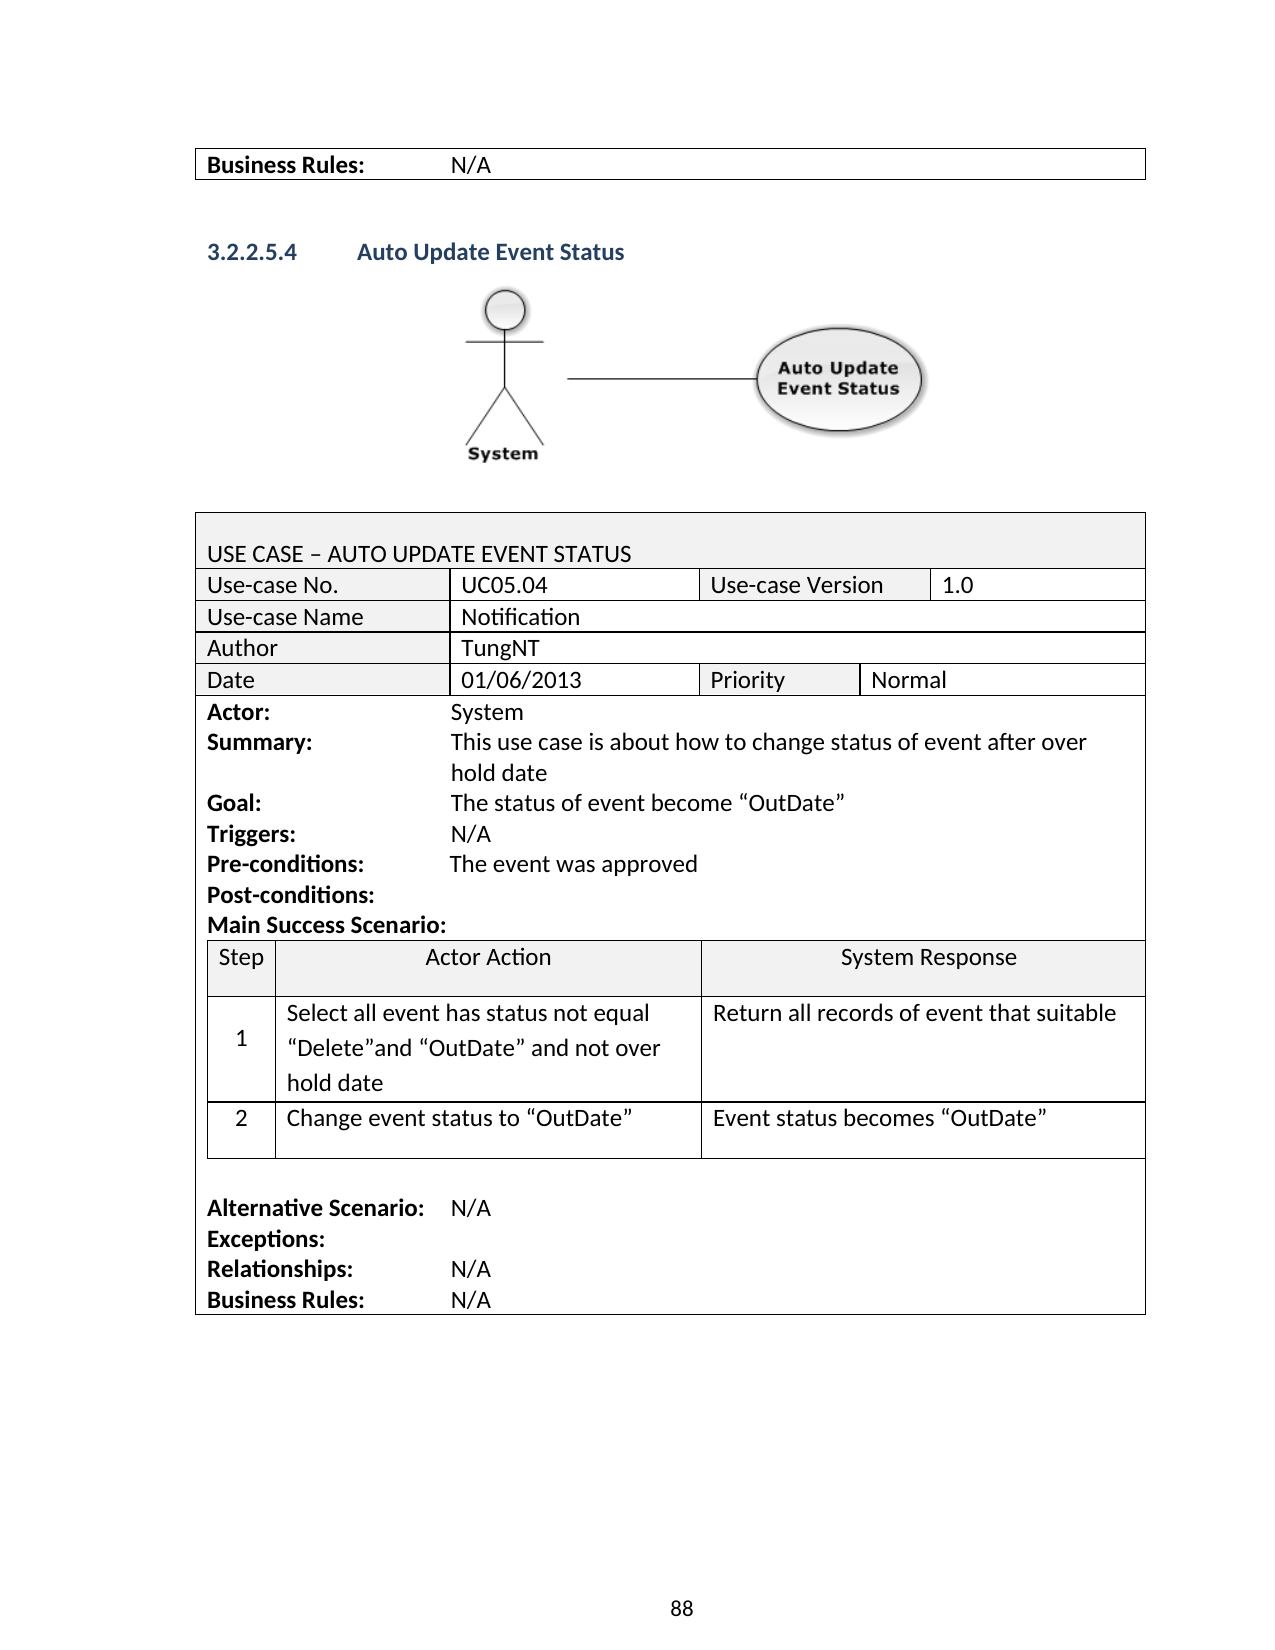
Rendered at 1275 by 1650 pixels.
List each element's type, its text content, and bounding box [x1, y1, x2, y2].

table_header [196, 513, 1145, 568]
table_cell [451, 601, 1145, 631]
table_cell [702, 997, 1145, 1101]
subtitle 3.2.2.5.4 Auto Update Event Status [207, 236, 1157, 267]
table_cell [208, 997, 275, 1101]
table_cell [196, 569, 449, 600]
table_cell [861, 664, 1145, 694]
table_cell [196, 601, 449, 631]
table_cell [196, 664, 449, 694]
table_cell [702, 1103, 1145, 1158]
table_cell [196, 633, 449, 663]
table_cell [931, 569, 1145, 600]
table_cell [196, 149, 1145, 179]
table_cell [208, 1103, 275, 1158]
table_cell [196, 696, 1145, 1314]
picture [422, 271, 941, 487]
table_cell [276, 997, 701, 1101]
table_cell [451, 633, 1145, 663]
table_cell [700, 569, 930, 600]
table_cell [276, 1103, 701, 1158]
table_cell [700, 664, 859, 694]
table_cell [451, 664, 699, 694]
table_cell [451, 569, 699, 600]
